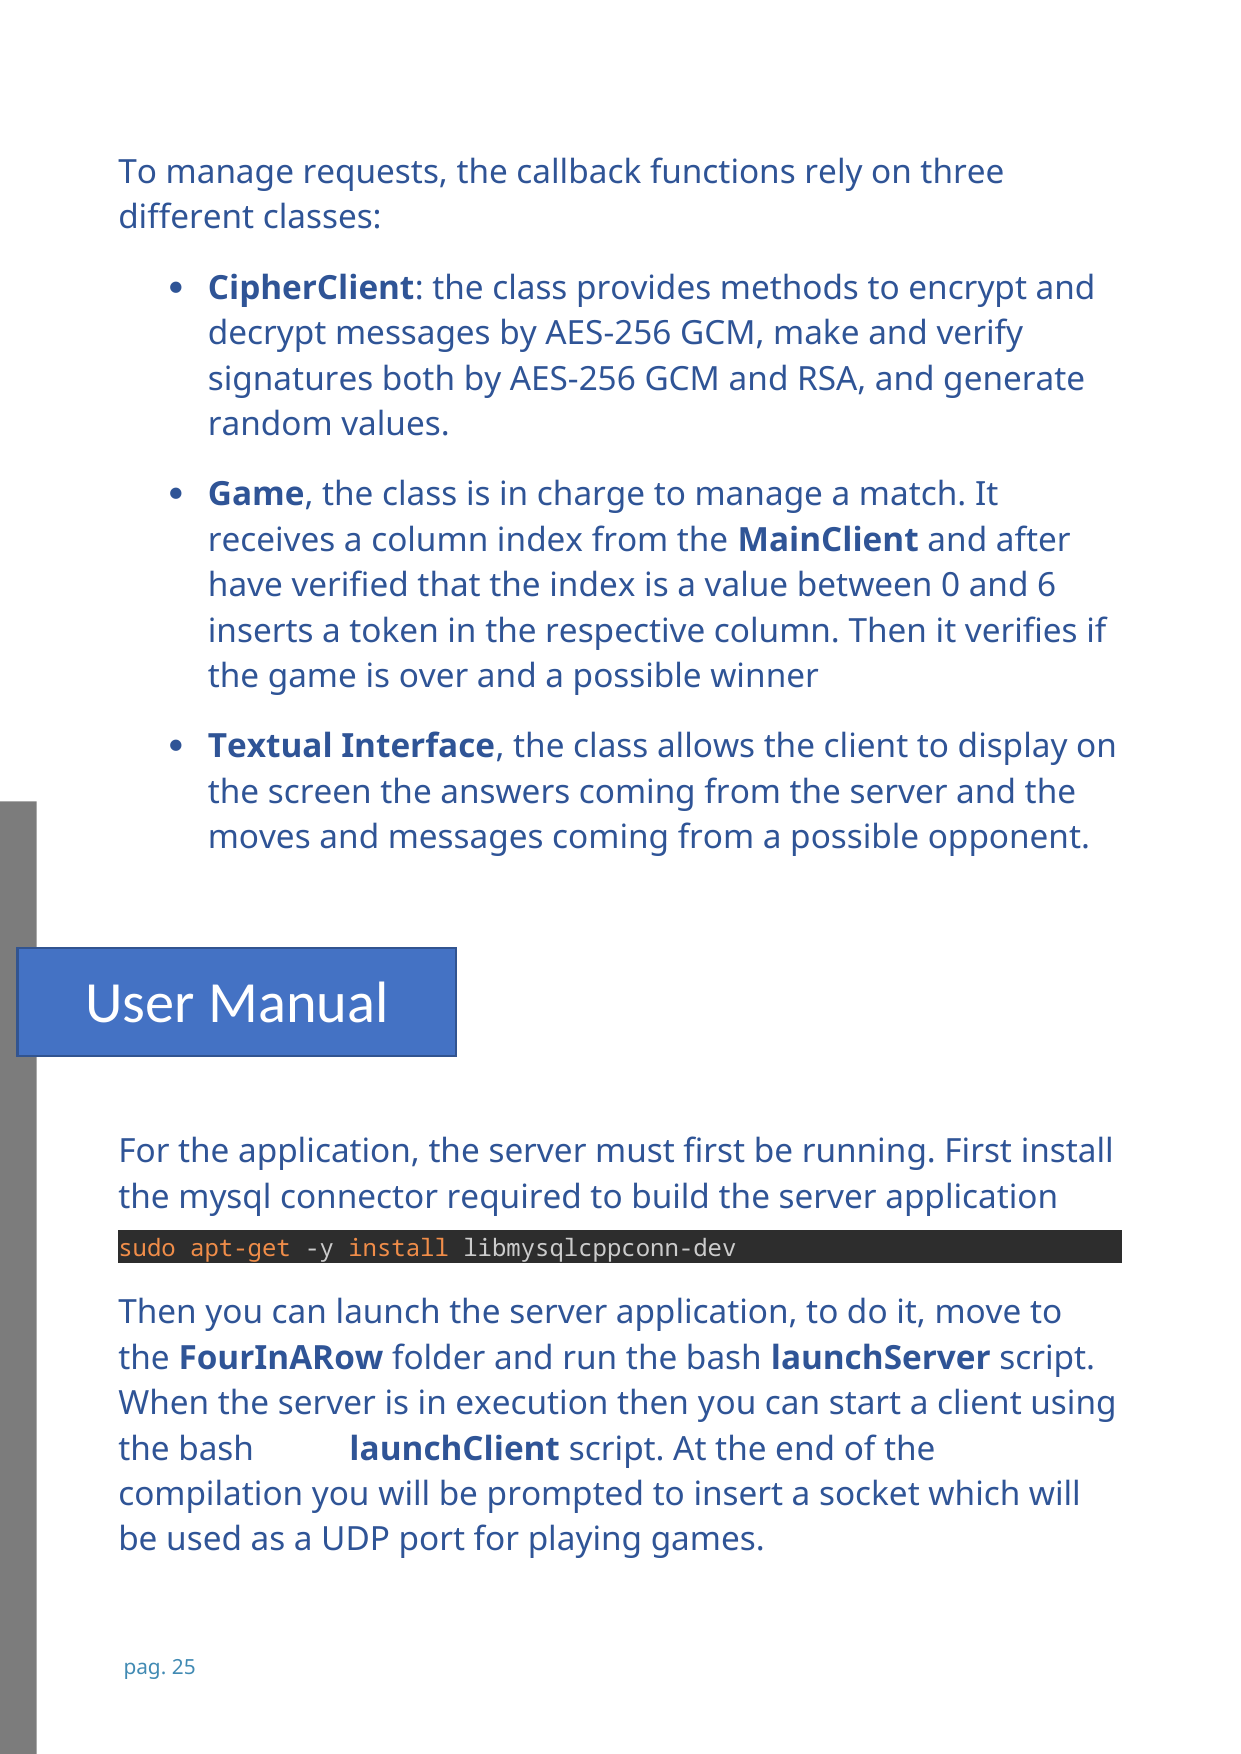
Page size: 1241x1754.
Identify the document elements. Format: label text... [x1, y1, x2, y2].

text sudo apt-get -y install libmysqlcppconn-dev [118, 1230, 1122, 1263]
subtitle CipherClient: the class provides methods to encrypt and decrypt messages by AES-256 GCM, make and verify signatures both by AES-256 GCM and RSA, and generate random values. [170, 263, 1122, 445]
subtitle To manage requests, the callback functions rely on three different classes: [118, 148, 1122, 238]
subtitle Then you can launch the server application, to do it, move to the FourInARow folder and run the bash launchServer script. When the server is in execution then you can start a client using the bash launchClient script. At the end of the compilation you will be prompted to insert a socket which will be used as a UDP port for playing games. [118, 1288, 1122, 1561]
subtitle For the application, the server must first be running. First install the mysql connector required to build the server application [118, 1127, 1122, 1218]
subtitle Game, the class is in charge to manage a match. It receives a column index from the MainClient and after have verified that the index is a value between 0 and 6 inserts a token in the respective column. Then it verifies if the game is over and a possible winner [170, 470, 1122, 697]
subtitle Textual Interface, the class allows the client to display on the screen the answers coming from the server and the moves and messages coming from a possible opponent. [170, 722, 1122, 858]
